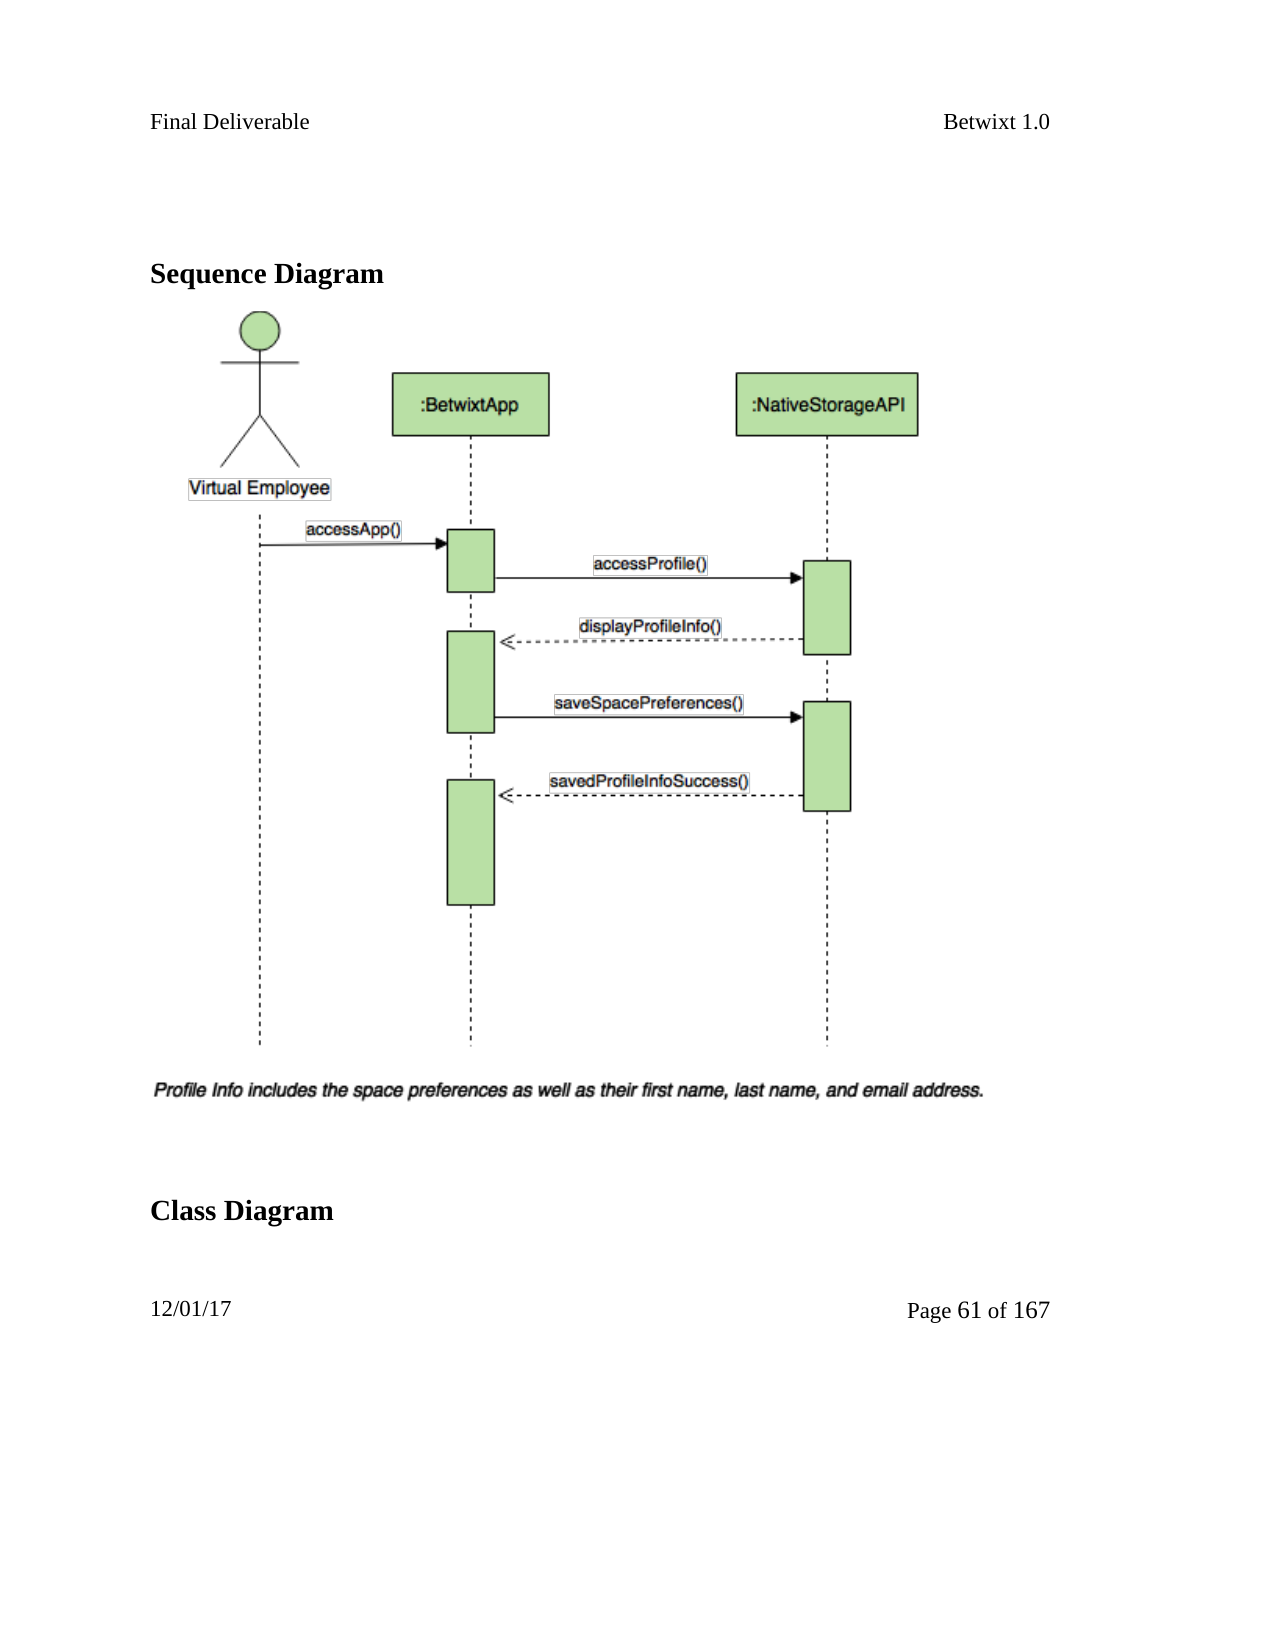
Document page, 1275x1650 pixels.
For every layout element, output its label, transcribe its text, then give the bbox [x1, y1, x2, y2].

text Sequence Diagram [150, 257, 1125, 290]
picture [150, 311, 1011, 1111]
text Class Diagram [150, 1193, 1125, 1227]
